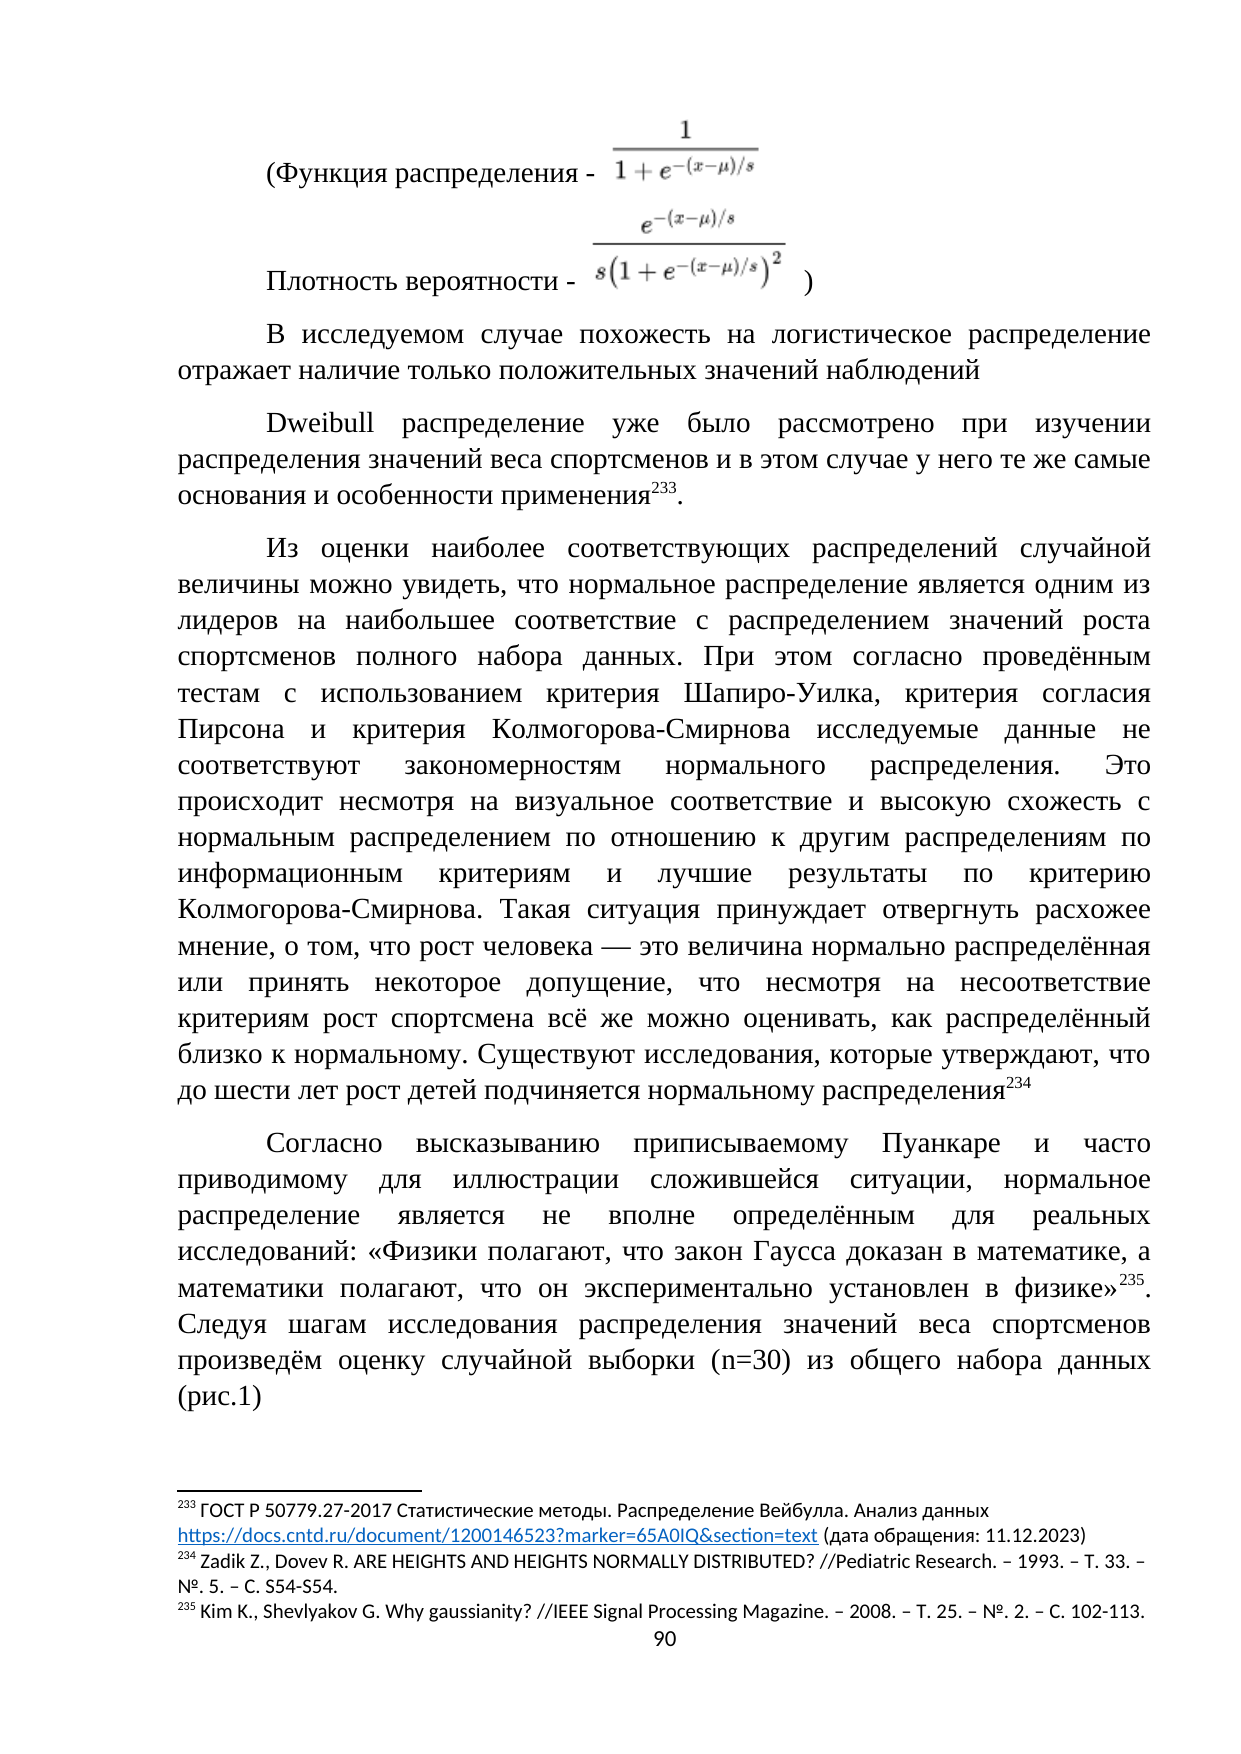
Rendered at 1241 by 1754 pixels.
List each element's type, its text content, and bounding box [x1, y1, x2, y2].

text В исследуемом случае похожесть на логистическое распределение отражает наличие только положительных значений наблюдений [177, 316, 1152, 386]
text Из оценки наиболее соответствующих распределений случайной величины можно увидеть, что нормальное распределение является одним из лидеров на наибольшее соответствие с распределением значений роста спортсменов полного набора данных. При этом согласно проведённым тестам с использованием критерия Шапиро-Уилка, критерия согласия Пирсона и критерия Колмогорова-Смирнова исследуемые данные не соответствуют закономерностям нормального распределения. Это происходит несмотря на визуальное соответствие и высокую схожесть с нормальным распределением по отношению к другим распределениям по информационным критериям и лучшие результаты по критерию Колмогорова-Смирнова. Такая ситуация принуждает отвергнуть расхожее мнение, о том, что рост человека — это величина нормально распределённая или принять некоторое допущение, что несмотря на несоответствие критериям рост спортсмена всё же можно оценивать, как распределённый близко к нормальному. Существуют исследования, которые утверждают, что до шести лет рост детей подчиняется нормальному распределения [177, 530, 1152, 1106]
text Dweibull распределение уже было рассмотрено при изучении распределения значений веса спортсменов и в этом случае у него те же самые основания и особенности применения. [177, 405, 1152, 511]
text Согласно высказыванию приписываемому Пуанкаре и часто приводимому для иллюстрации сложившейся ситуации, нормальное распределение является не вполне определённым для реальных исследований: «Физики полагают, что закон Гаусса доказан в математике, а математики полагают, что он экспериментально установлен в физике». Следуя шагам исследования распределения значений веса спортсменов произведём оценку случайной выборки (n=30) из общего набора данных (рис.1) [177, 1125, 1152, 1412]
text Плотность вероятности - ) [177, 208, 1152, 297]
picture [590, 207, 789, 291]
text (Функция распределения - [177, 118, 1152, 188]
picture [610, 118, 762, 183]
